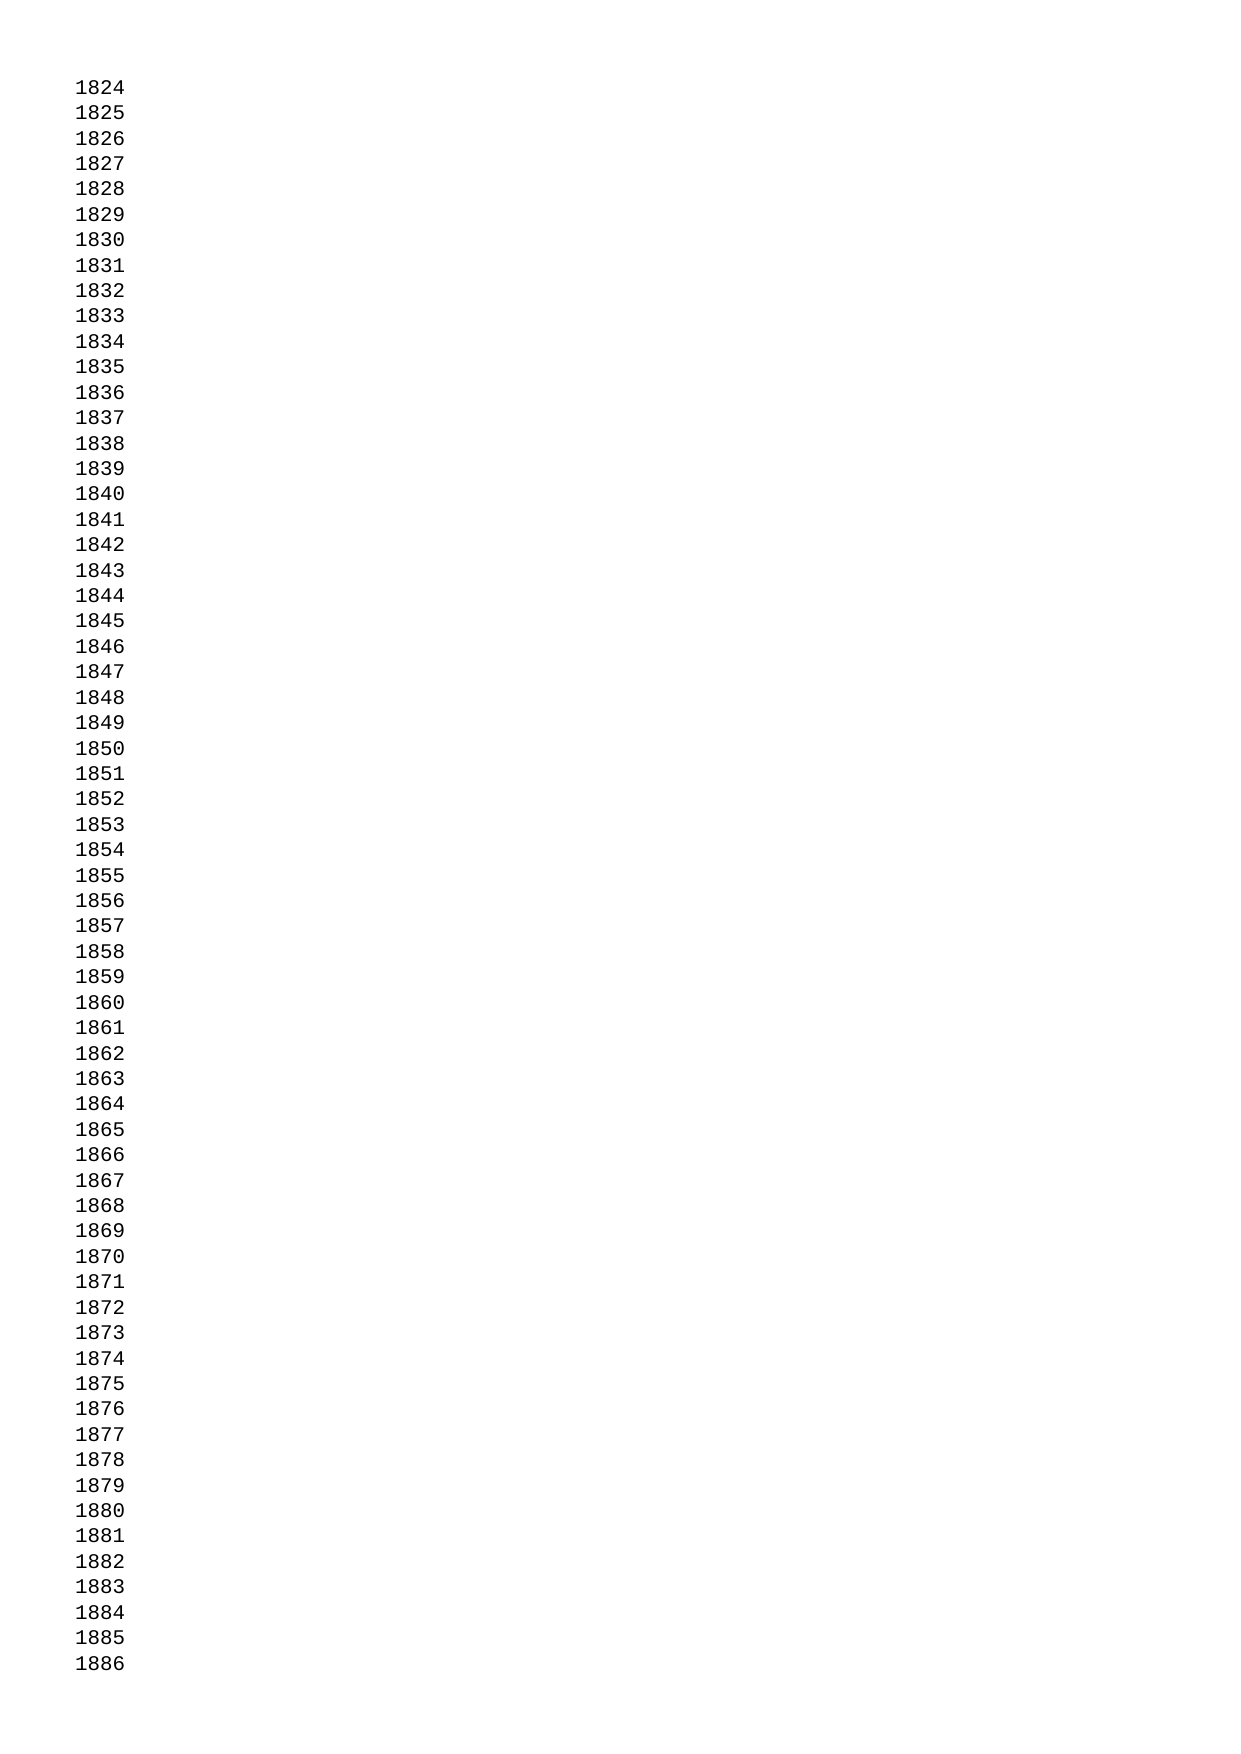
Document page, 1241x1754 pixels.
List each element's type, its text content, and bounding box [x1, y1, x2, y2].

text 1881 [75, 1524, 1165, 1549]
text 1854 [75, 837, 1165, 863]
text 1833 [75, 304, 1165, 329]
text 1875 [75, 1371, 1165, 1397]
text 1877 [75, 1422, 1165, 1447]
text 1862 [75, 1041, 1165, 1066]
text 1880 [75, 1498, 1165, 1524]
text 1847 [75, 659, 1165, 685]
text 1861 [75, 1015, 1165, 1041]
text 1824 [75, 75, 1165, 100]
text 1850 [75, 736, 1165, 761]
text 1836 [75, 380, 1165, 405]
text 1835 [75, 354, 1165, 380]
text 1842 [75, 532, 1165, 558]
text 1830 [75, 227, 1165, 253]
text 1837 [75, 405, 1165, 431]
text 1876 [75, 1397, 1165, 1422]
text 1857 [75, 914, 1165, 939]
text 1853 [75, 812, 1165, 837]
text 1874 [75, 1346, 1165, 1371]
text 1846 [75, 634, 1165, 659]
text 1864 [75, 1092, 1165, 1117]
text 1868 [75, 1193, 1165, 1219]
text 1867 [75, 1168, 1165, 1193]
text 1872 [75, 1295, 1165, 1320]
text 1851 [75, 761, 1165, 787]
text 1884 [75, 1600, 1165, 1625]
text 1886 [75, 1651, 1165, 1676]
text 1856 [75, 888, 1165, 914]
text 1834 [75, 329, 1165, 354]
text 1838 [75, 431, 1165, 456]
text 1832 [75, 278, 1165, 304]
text 1866 [75, 1142, 1165, 1168]
text 1860 [75, 990, 1165, 1015]
text 1879 [75, 1473, 1165, 1498]
text 1869 [75, 1219, 1165, 1244]
text 1883 [75, 1574, 1165, 1600]
text 1844 [75, 583, 1165, 609]
text 1871 [75, 1269, 1165, 1295]
text 1855 [75, 863, 1165, 888]
text 1852 [75, 787, 1165, 812]
text 1865 [75, 1117, 1165, 1142]
text 1885 [75, 1625, 1165, 1651]
text 1873 [75, 1320, 1165, 1346]
text 1863 [75, 1066, 1165, 1092]
text 1841 [75, 507, 1165, 532]
text 1848 [75, 685, 1165, 710]
text 1859 [75, 964, 1165, 990]
text 1825 [75, 100, 1165, 126]
text 1882 [75, 1549, 1165, 1574]
text 1827 [75, 151, 1165, 177]
text 1849 [75, 710, 1165, 736]
text 1870 [75, 1244, 1165, 1269]
text 1829 [75, 202, 1165, 227]
text 1858 [75, 939, 1165, 964]
text 1878 [75, 1447, 1165, 1473]
text 1828 [75, 177, 1165, 202]
text 1831 [75, 253, 1165, 278]
text 1845 [75, 609, 1165, 634]
text 1843 [75, 558, 1165, 583]
text 1839 [75, 456, 1165, 482]
text 1826 [75, 126, 1165, 151]
text 1840 [75, 482, 1165, 507]
